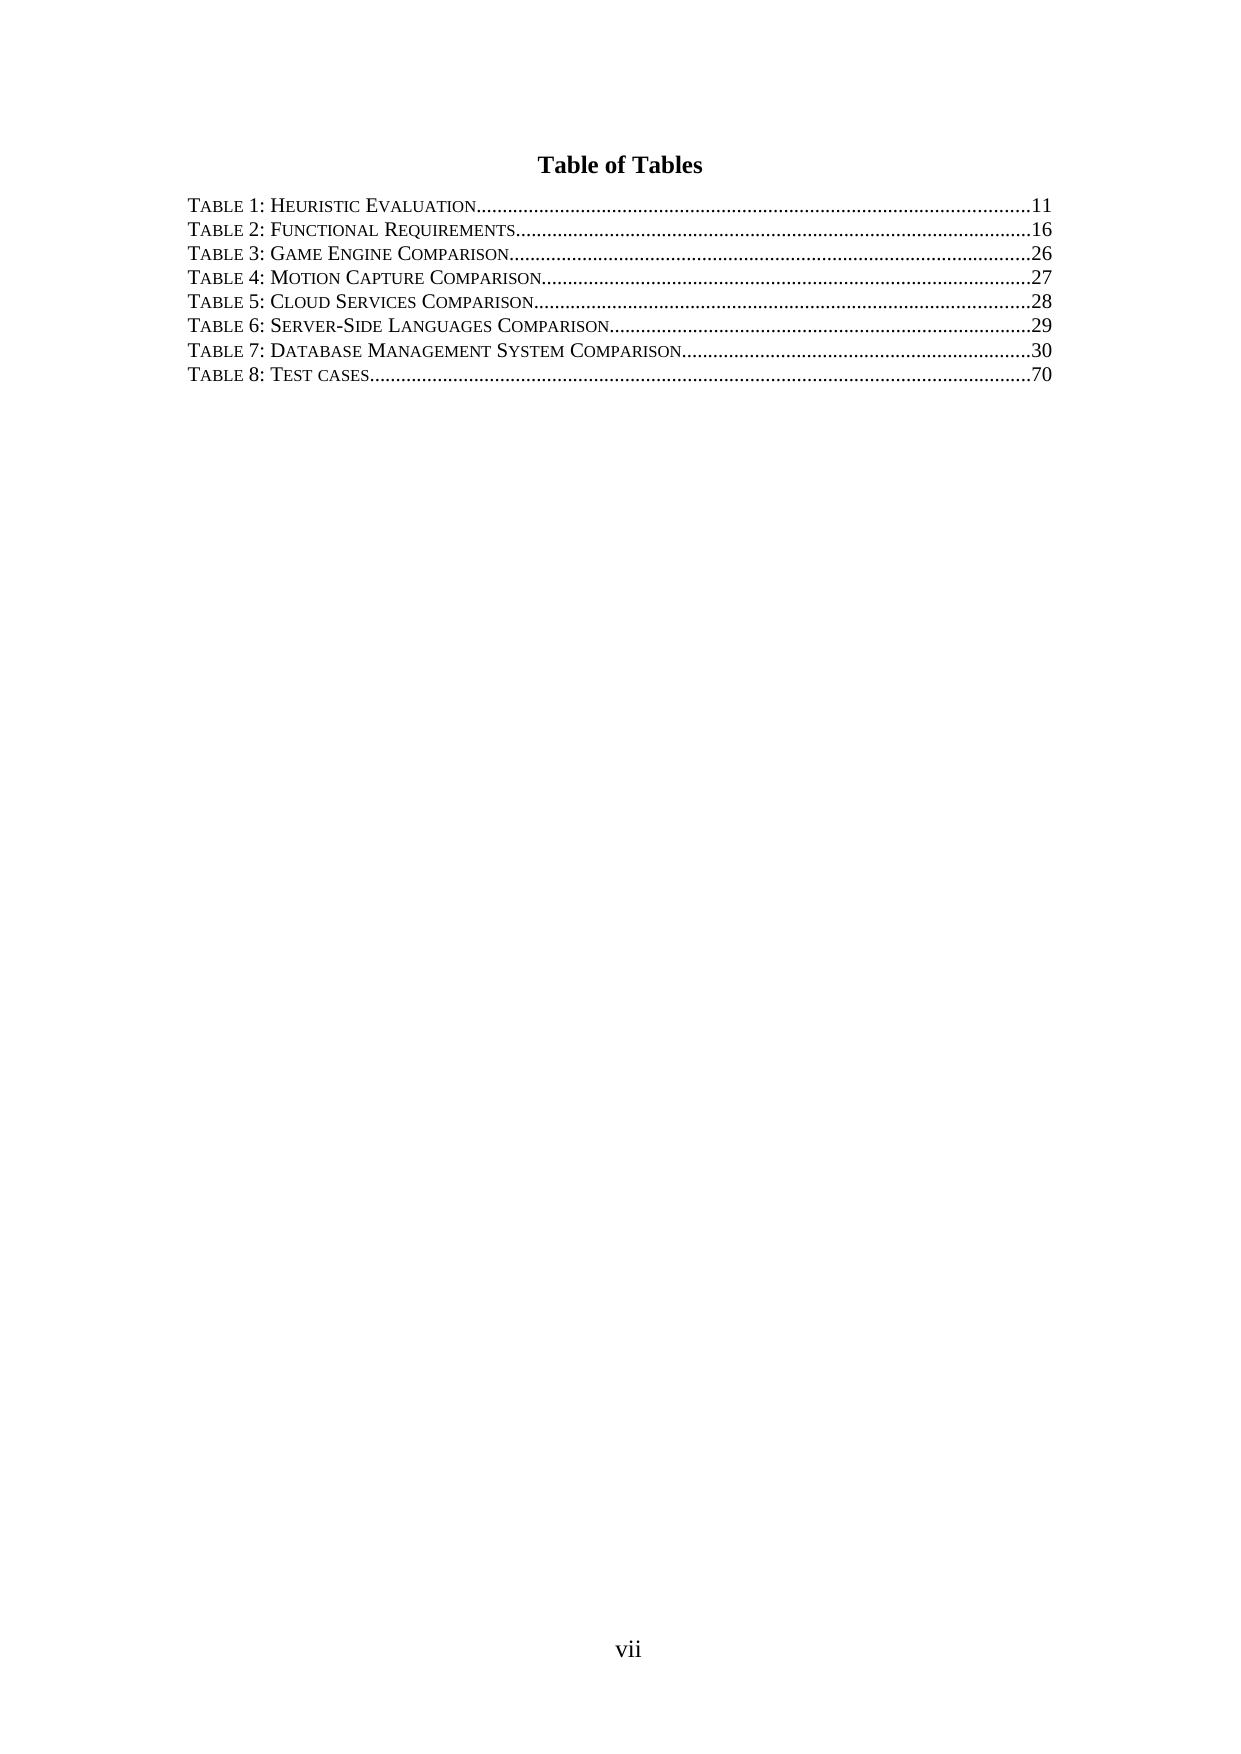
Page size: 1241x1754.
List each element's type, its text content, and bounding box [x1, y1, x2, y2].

text Table 6: Server-Side Languages Comparison 29 [187, 313, 1053, 337]
text Table 1: Heuristic Evaluation 11 [187, 193, 1053, 217]
text Table 7: Database Management System Comparison 30 [187, 337, 1053, 362]
text Table 4: Motion Capture Comparison 27 [187, 265, 1053, 289]
text Table 3: Game Engine Comparison 26 [187, 241, 1053, 265]
text Table 5: Cloud Services Comparison 28 [187, 289, 1053, 313]
text Table of Tables [187, 150, 1053, 179]
text Table 2: Functional Requirements 16 [187, 217, 1053, 241]
text Table 8: Test cases 70 [187, 362, 1053, 386]
